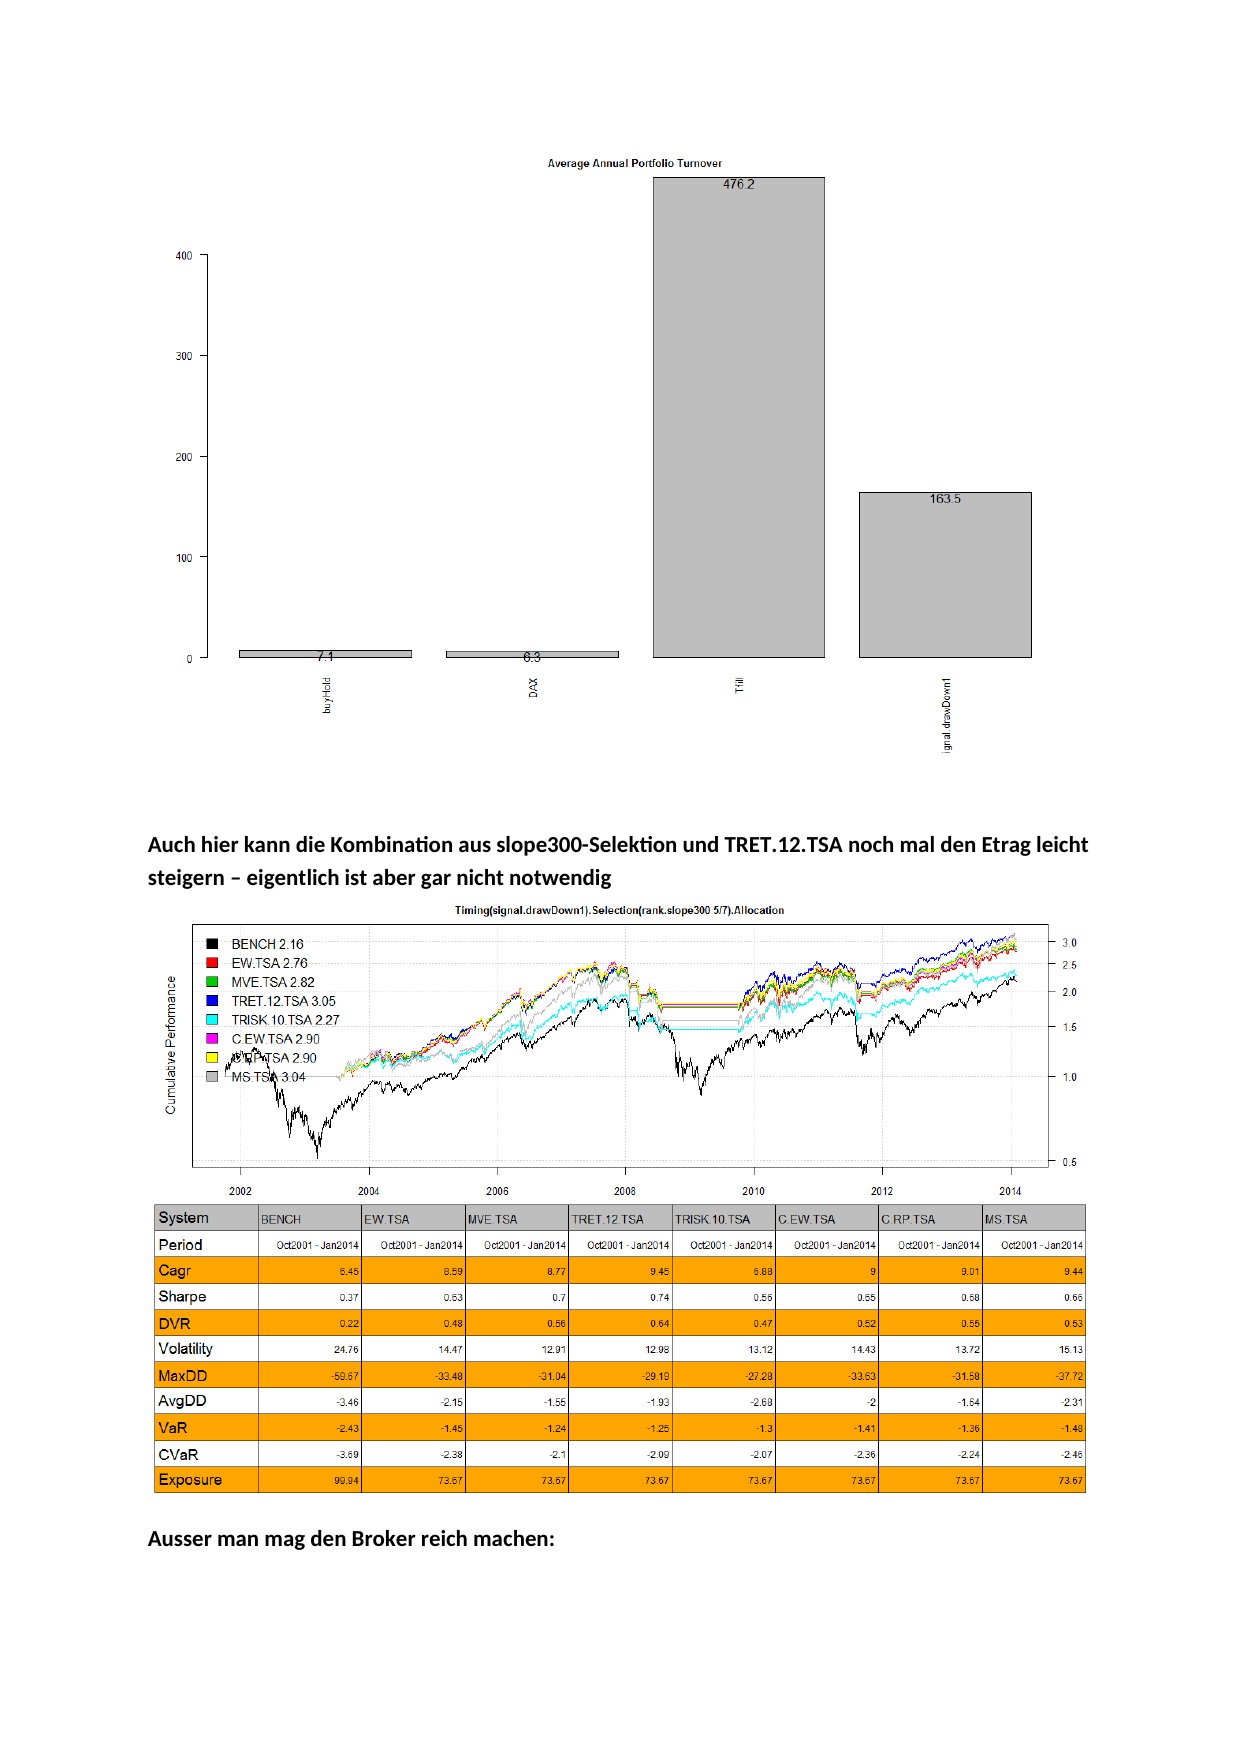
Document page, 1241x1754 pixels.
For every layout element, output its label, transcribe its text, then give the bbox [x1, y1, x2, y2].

text Auch hier kann die Kombination aus slope300-Selektion und TRET.12.TSA noch mal den Etrag leicht steigern – eigentlich ist aber gar nicht notwendig [148, 830, 1093, 894]
picture [147, 894, 1093, 1500]
text Ausser man mag den Broker reich machen: [148, 1524, 1093, 1553]
picture [147, 147, 1093, 753]
